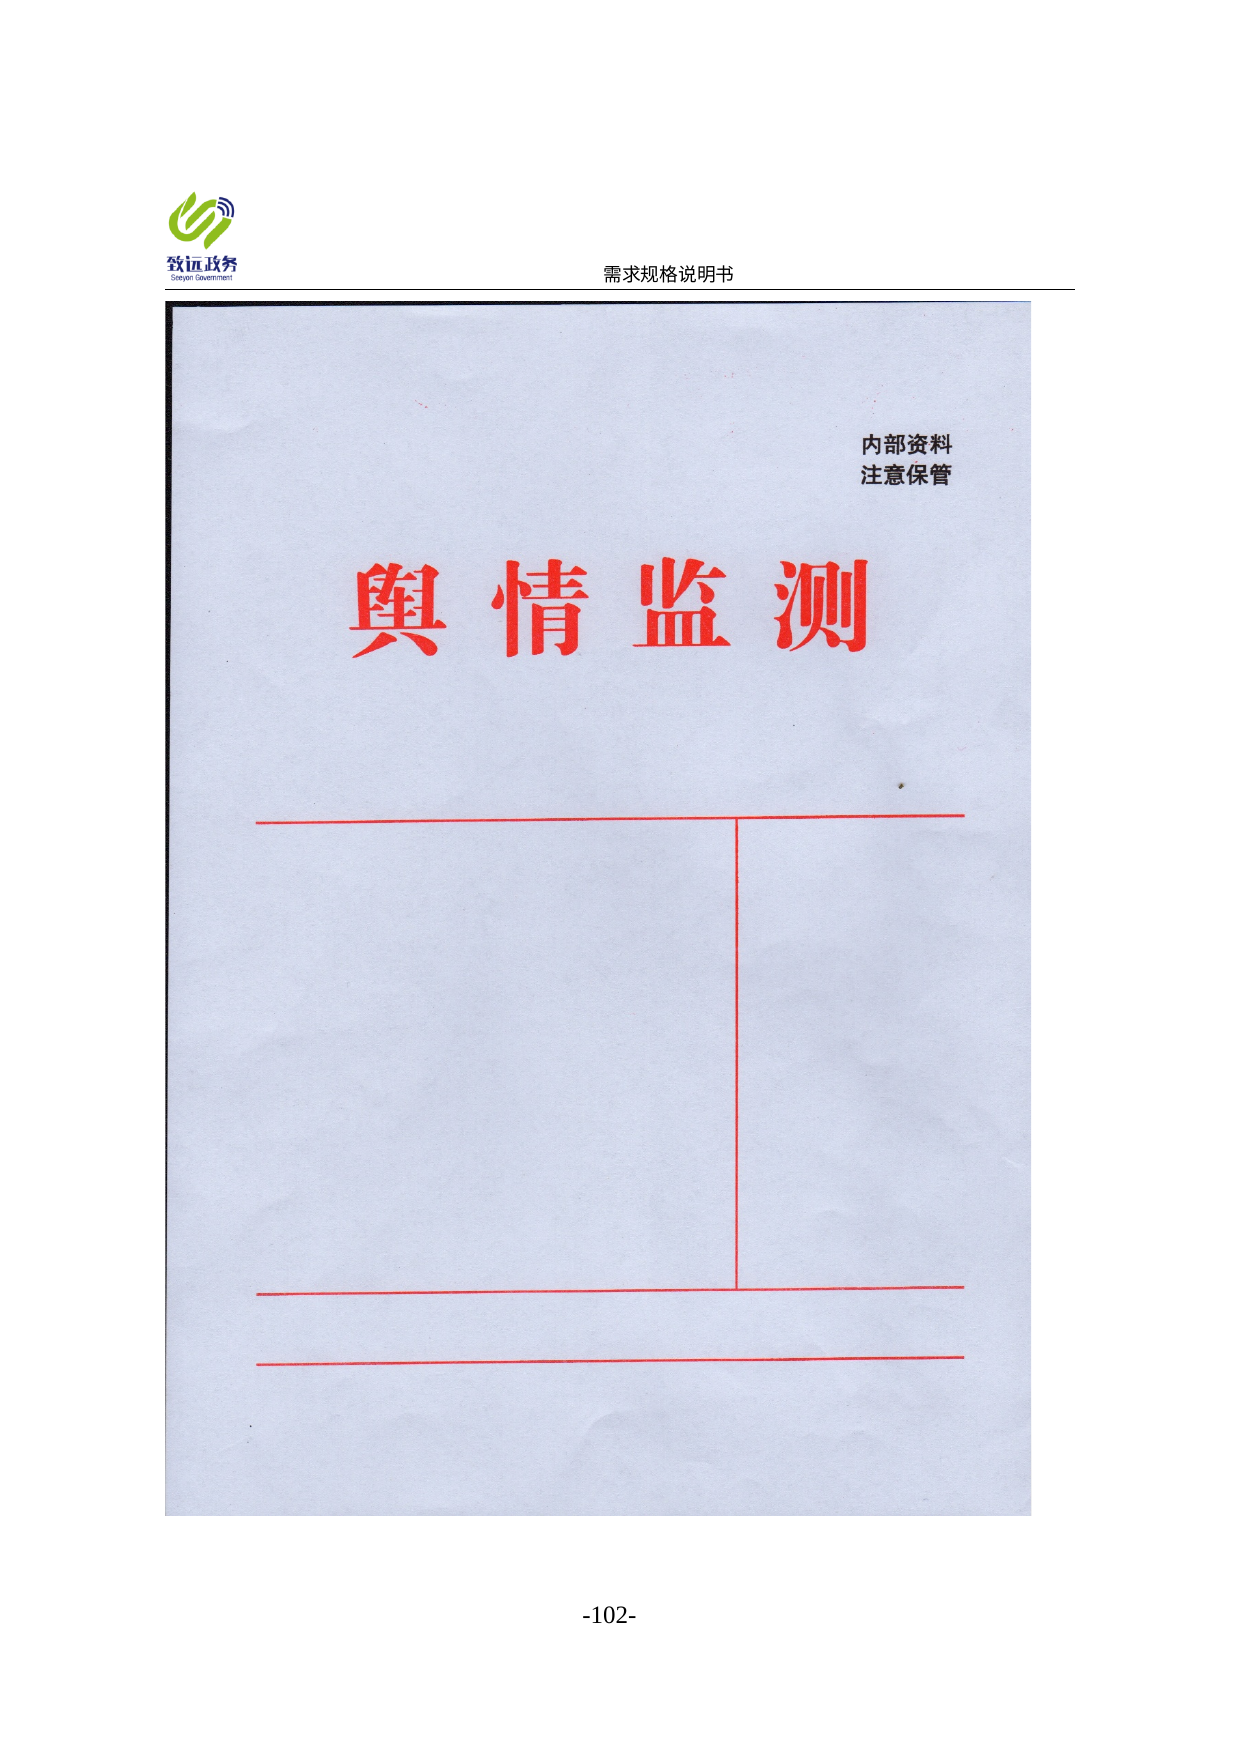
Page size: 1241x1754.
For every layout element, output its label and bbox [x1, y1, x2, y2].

picture [165, 301, 1032, 1516]
picture [165, 190, 238, 282]
